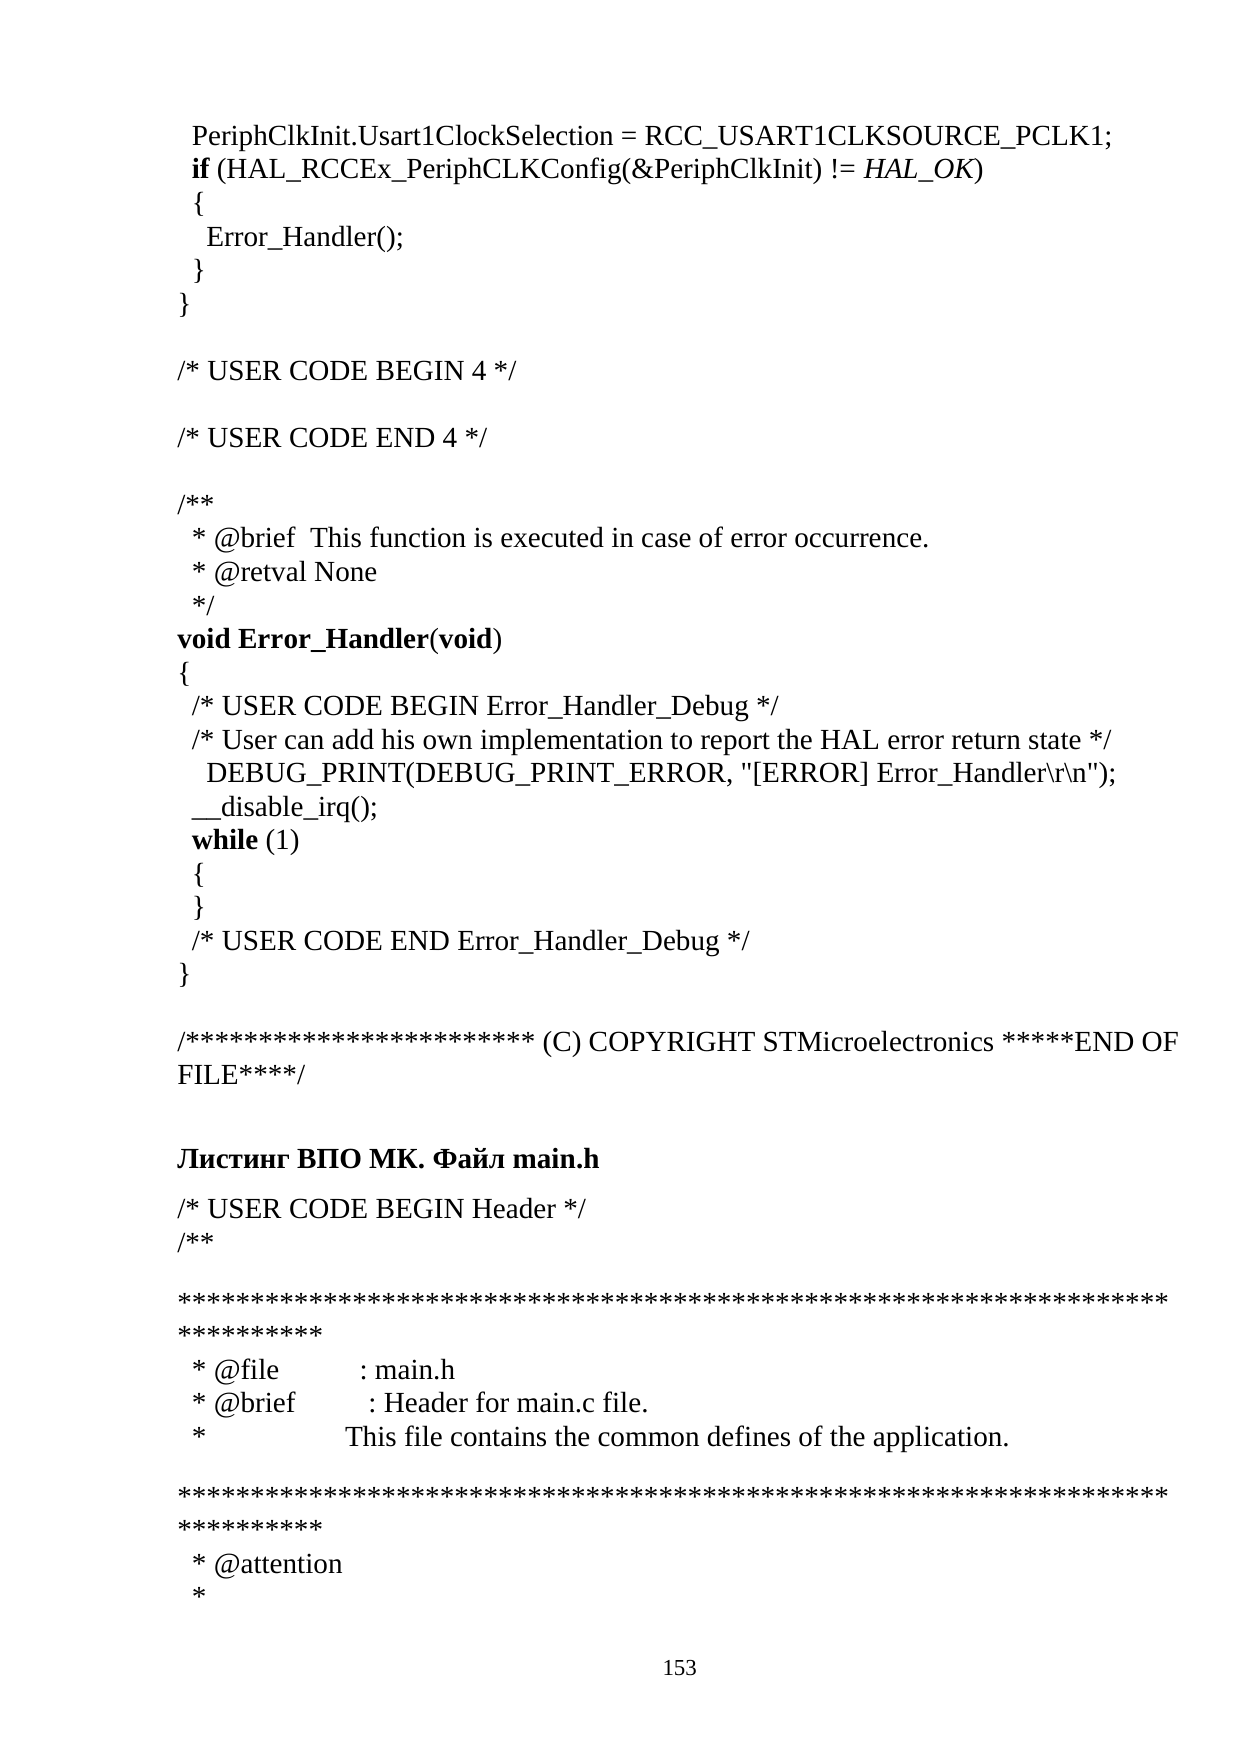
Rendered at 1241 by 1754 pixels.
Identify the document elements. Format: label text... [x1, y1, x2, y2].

text /* USER CODE END 4 */ [177, 420, 1182, 453]
text __disable_irq(); [177, 789, 1182, 822]
text Error_Handler(); [177, 219, 1182, 252]
text } [177, 252, 1182, 286]
text } [177, 957, 1182, 990]
text /************************ (C) COPYRIGHT STMicroelectronics *****END OF FILE****/ [177, 1024, 1182, 1091]
text /* User can add his own implementation to report the HAL error return state */ [177, 722, 1182, 755]
text * @file : main.h [177, 1352, 1182, 1385]
text * @attention [177, 1546, 1182, 1579]
text PeriphClkInit.Usart1ClockSelection = RCC_USART1CLKSOURCE_PCLK1; [177, 118, 1182, 152]
text while (1) [177, 822, 1182, 856]
text * @brief : Header for main.c file. [177, 1385, 1182, 1419]
text /** [177, 1225, 1182, 1258]
text * @retval None [177, 554, 1182, 588]
text */ [177, 588, 1182, 621]
text /* USER CODE BEGIN Error_Handler_Debug */ [177, 688, 1182, 722]
text * [177, 1579, 1182, 1613]
text { [177, 185, 1182, 219]
list Листинг ВПО МК. Файл main.h [177, 1141, 1182, 1174]
text if (HAL_RCCEx_PeriphCLKConfig(&PeriphClkInit) != HAL_OK) [177, 152, 1182, 185]
text /** [177, 487, 1182, 521]
text } [177, 889, 1182, 923]
text ****************************************************************************** [177, 1258, 1182, 1352]
text /* USER CODE END Error_Handler_Debug */ [177, 923, 1182, 957]
text * This file contains the common defines of the application. [177, 1419, 1182, 1452]
text ****************************************************************************** [177, 1452, 1182, 1546]
text void Error_Handler(void) [177, 621, 1182, 655]
text /* USER CODE BEGIN 4 */ [177, 353, 1182, 386]
text * @brief This function is executed in case of error occurrence. [177, 521, 1182, 554]
text /* USER CODE BEGIN Header */ [177, 1191, 1182, 1225]
text { [177, 655, 1182, 688]
text } [177, 286, 1182, 319]
text { [177, 856, 1182, 889]
text DEBUG_PRINT(DEBUG_PRINT_ERROR, "[ERROR] Error_Handler\r\n"); [177, 755, 1182, 789]
